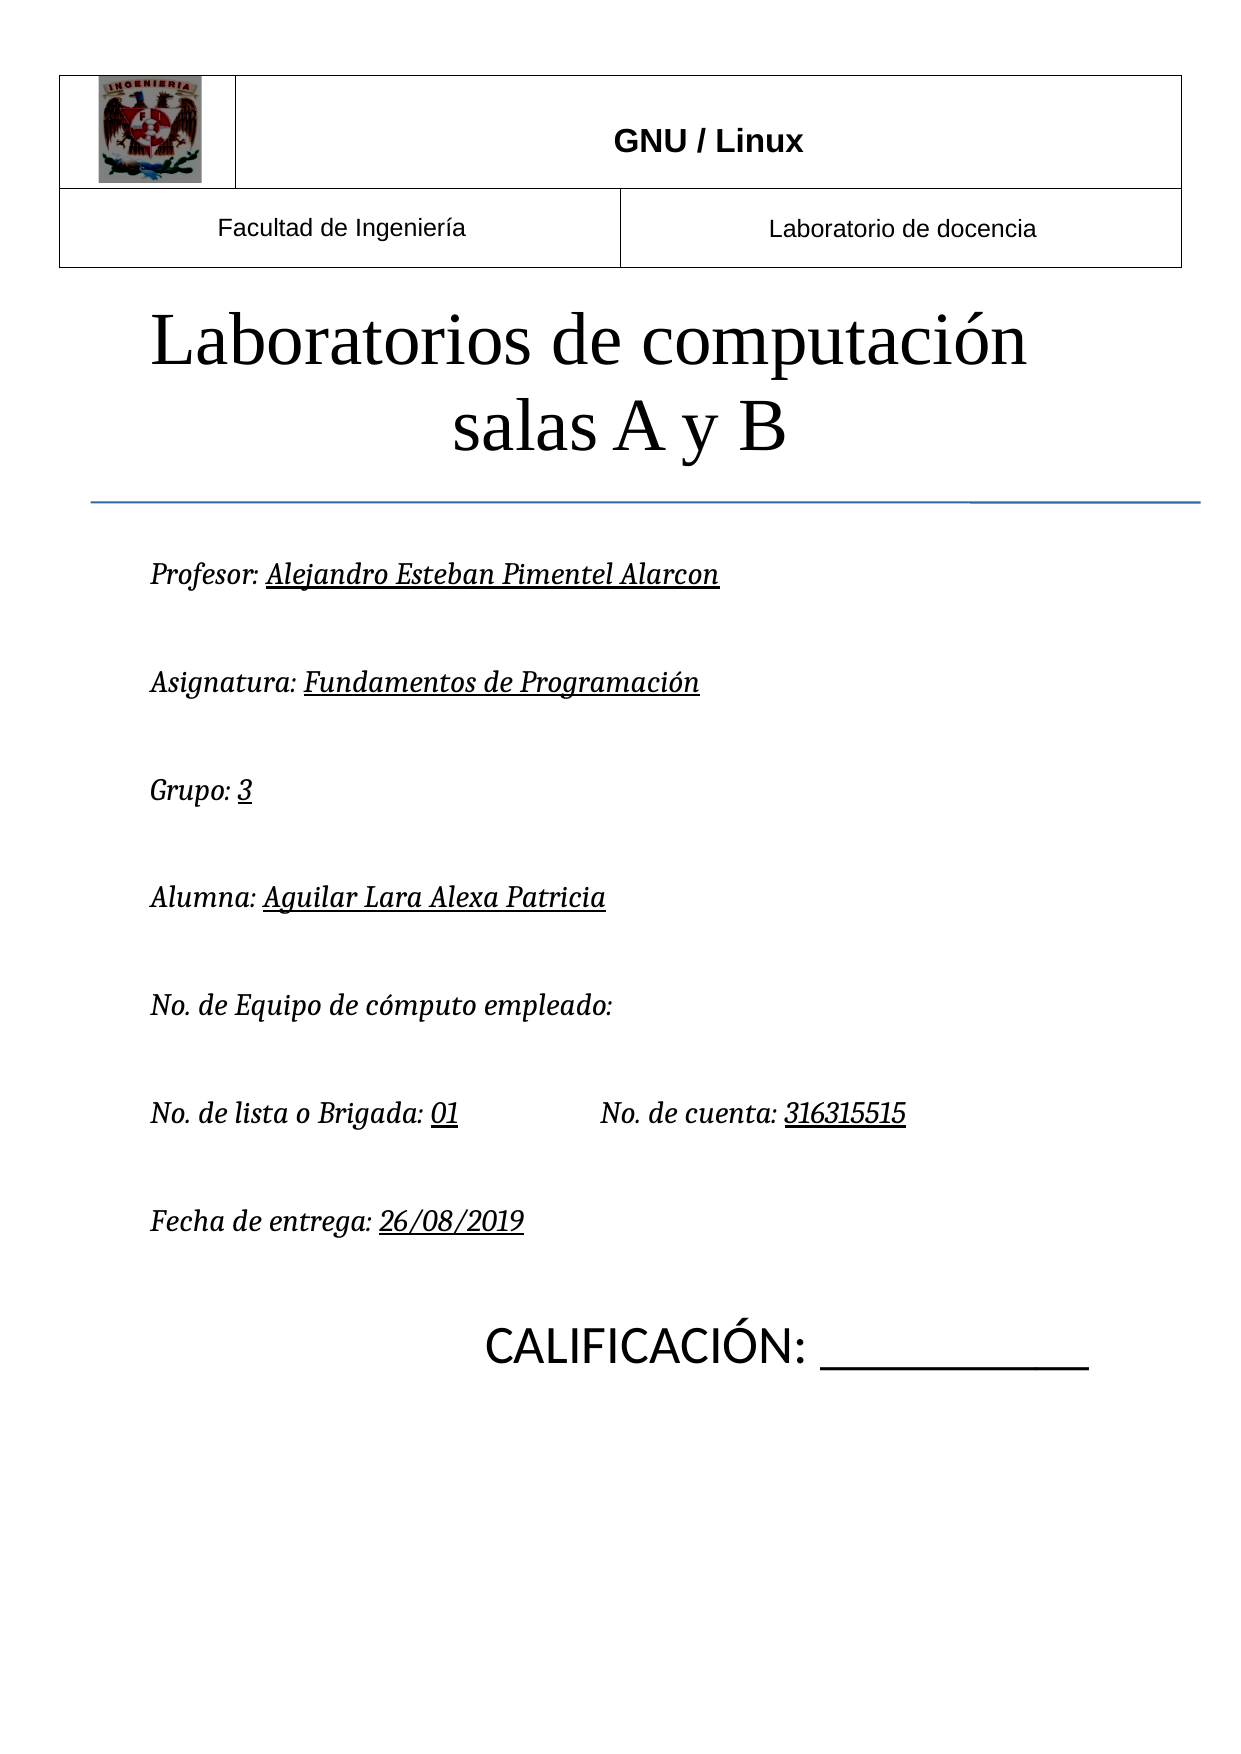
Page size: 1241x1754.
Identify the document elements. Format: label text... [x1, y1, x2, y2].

text Asignatura: Fundamentos de Programación [150, 664, 1090, 700]
text Alumna: Aguilar Lara Alexa Patricia [150, 879, 1090, 916]
text CALIFICACIÓN: __________ [150, 1311, 1090, 1377]
text No. de lista o Brigada: 01 No. de cuenta: 316315515 [150, 1095, 1090, 1131]
text No. de Equipo de cómputo empleado: [150, 987, 1090, 1023]
text Laboratorios de computación [150, 294, 1090, 381]
text Grupo: 3 [150, 772, 1090, 808]
text Fecha de entrega: 26/08/2019 [150, 1203, 1090, 1239]
text salas A y B [150, 381, 1090, 467]
text Profesor: Alejandro Esteban Pimentel Alarcon [150, 556, 1090, 592]
